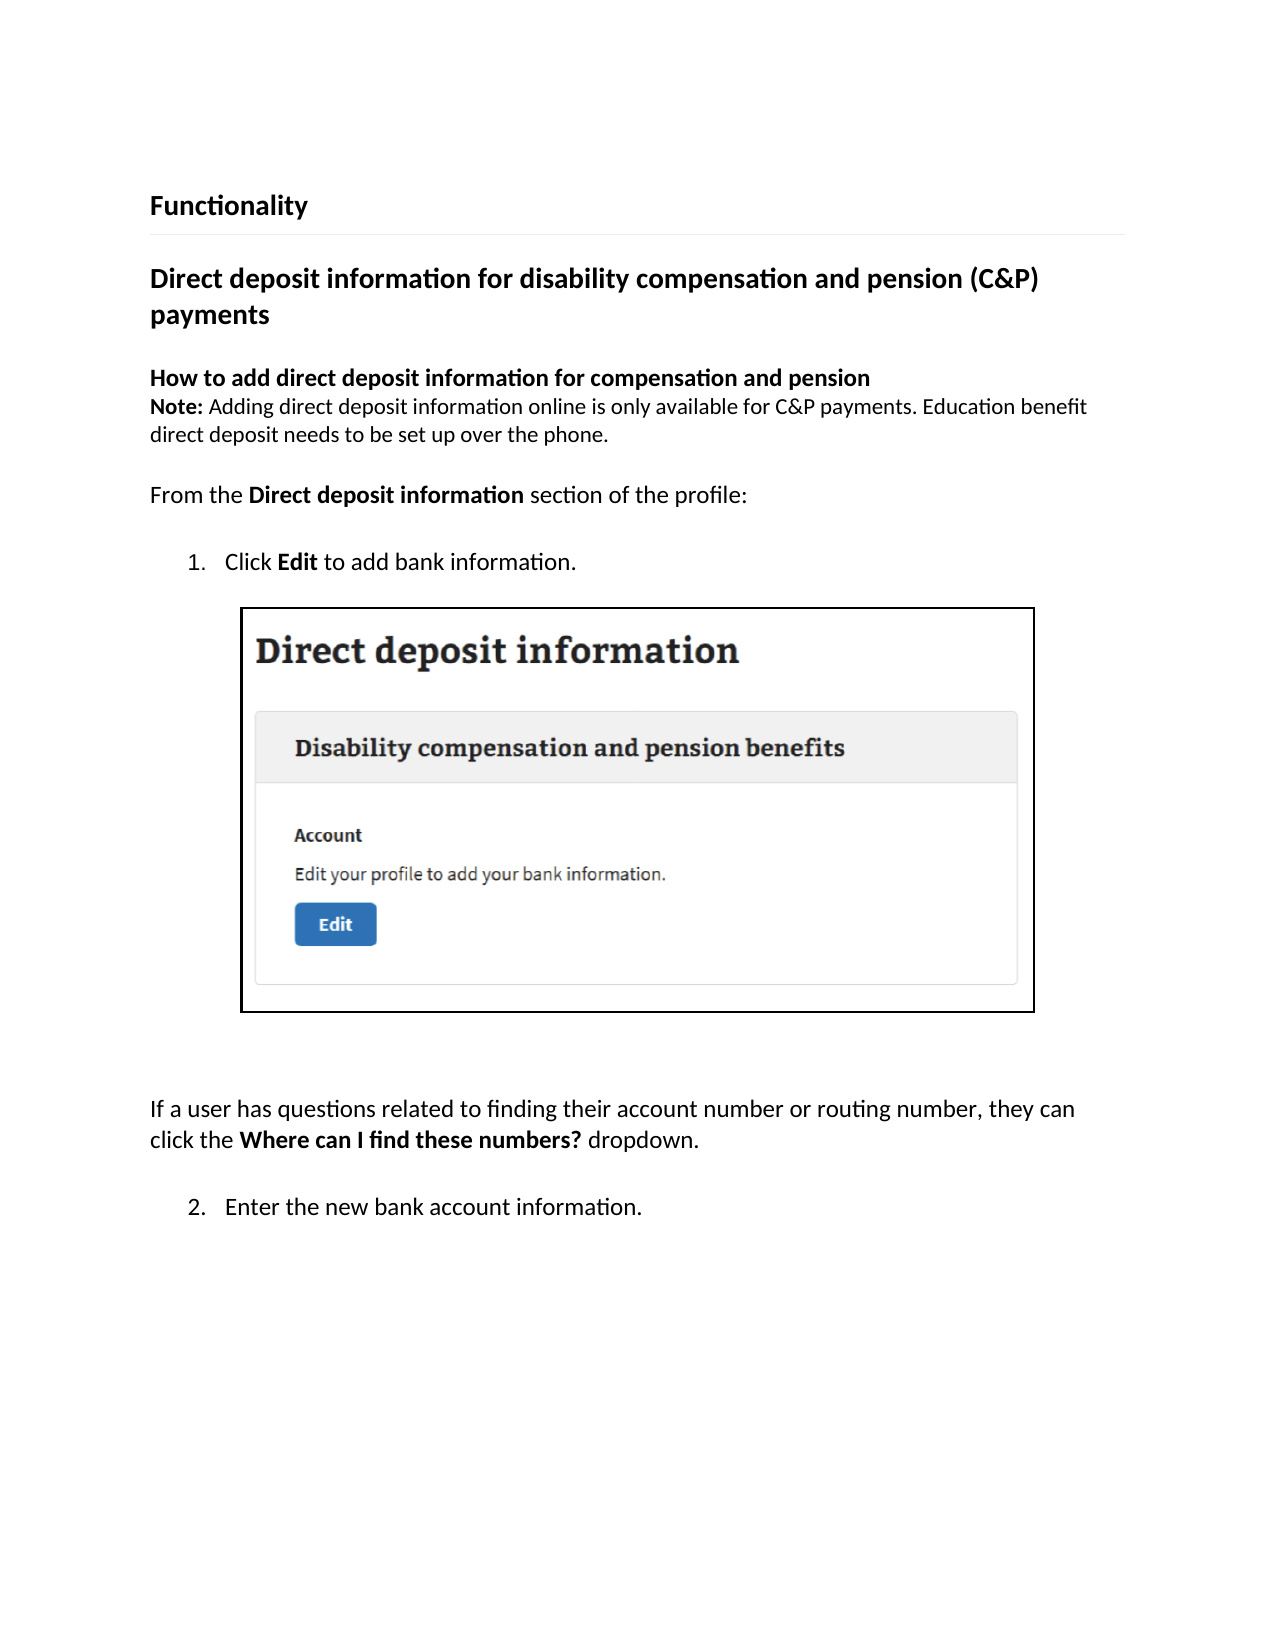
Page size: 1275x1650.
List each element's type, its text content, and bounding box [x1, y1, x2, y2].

subtitle Functionality [150, 187, 1125, 234]
list Click Edit to add bank information. [187, 546, 1125, 577]
text If a user has questions related to finding their account number or routing number, they can click the Where can I find these numbers? dropdown. [150, 1093, 1125, 1154]
text Direct deposit information for disability compensation and pension (C&P) payments [150, 260, 1125, 362]
text From the Direct deposit information section of the profile: [150, 479, 1125, 509]
text How to add direct deposit information for compensation and pension [150, 362, 1125, 392]
picture [243, 609, 1033, 1011]
list Enter the new bank account information. [187, 1191, 1125, 1252]
text Note: Adding direct deposit information online is only available for C&P payments. Education benefit direct deposit needs to be set up over the phone. [150, 392, 1125, 448]
